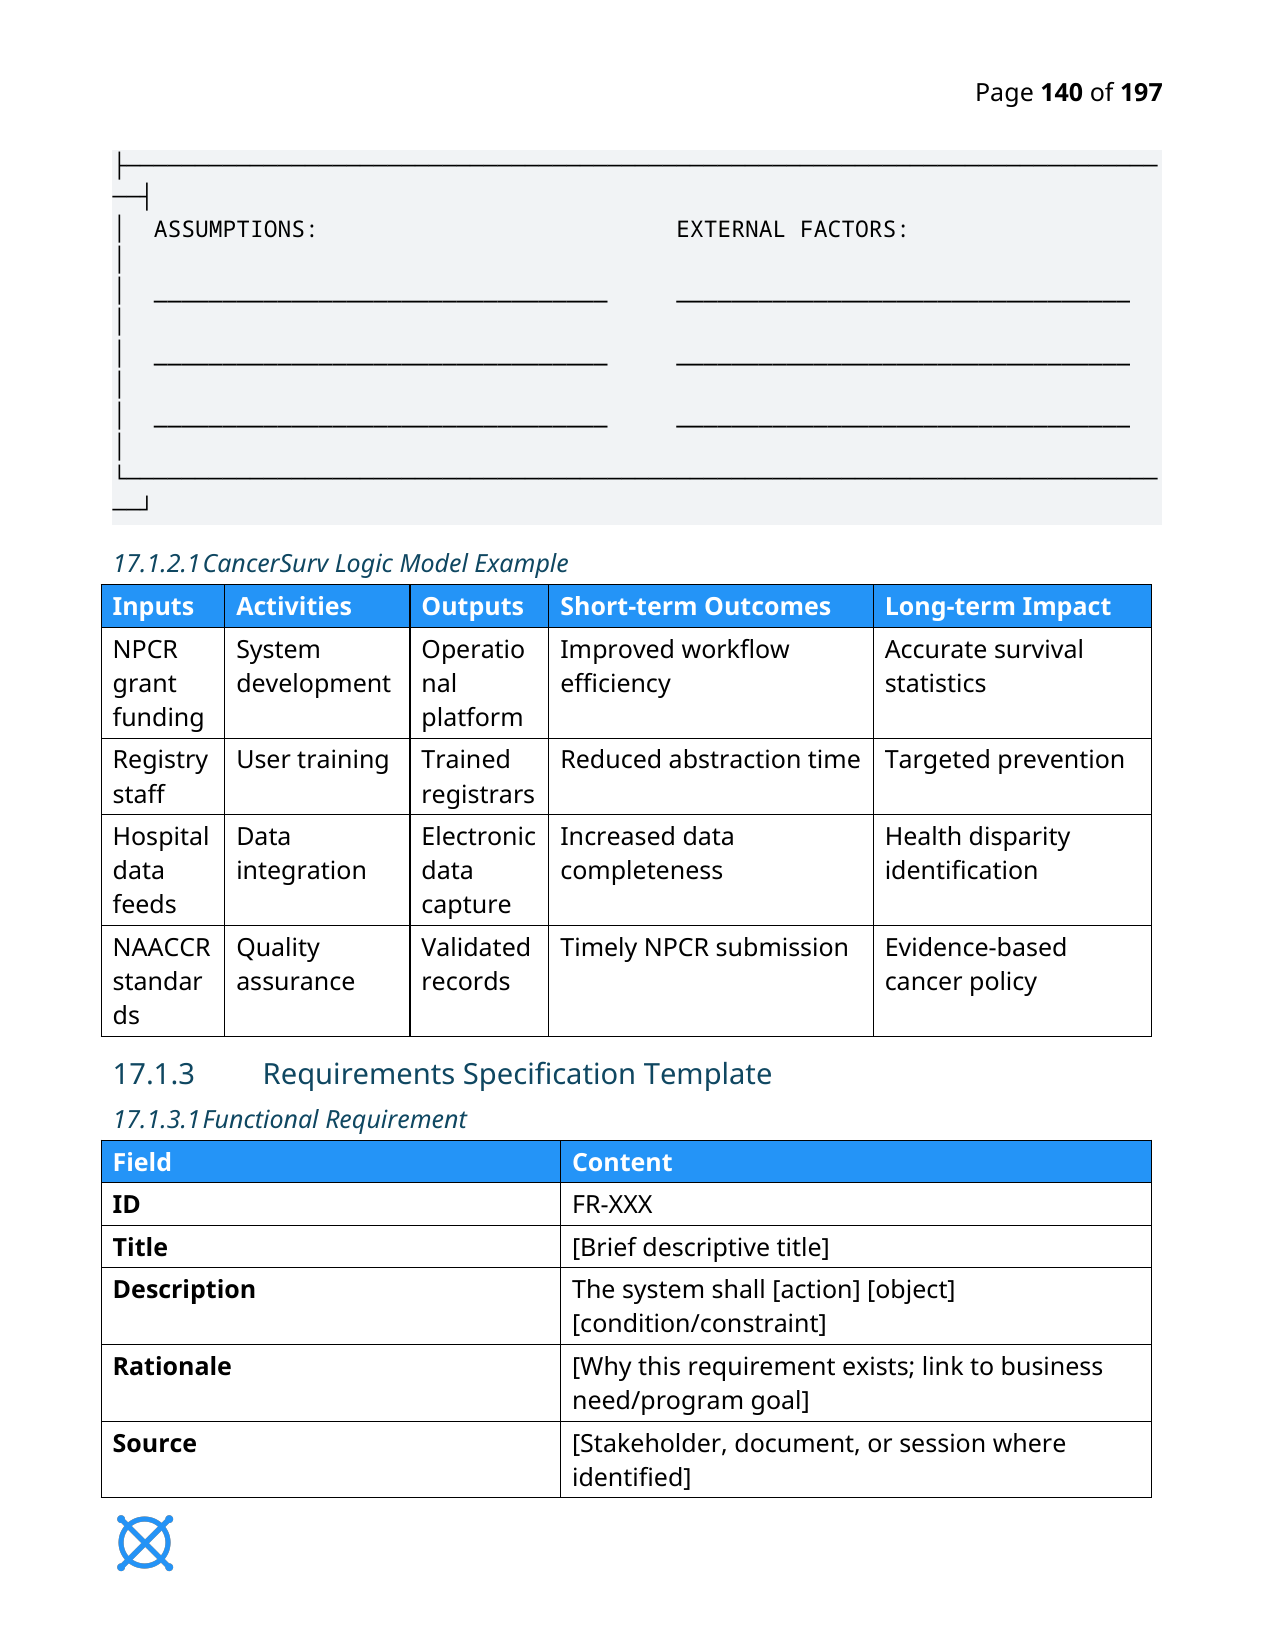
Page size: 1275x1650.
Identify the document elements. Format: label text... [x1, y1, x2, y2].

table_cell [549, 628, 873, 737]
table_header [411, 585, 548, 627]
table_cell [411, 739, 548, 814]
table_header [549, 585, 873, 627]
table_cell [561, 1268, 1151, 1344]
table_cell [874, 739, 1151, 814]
picture [112, 1511, 177, 1575]
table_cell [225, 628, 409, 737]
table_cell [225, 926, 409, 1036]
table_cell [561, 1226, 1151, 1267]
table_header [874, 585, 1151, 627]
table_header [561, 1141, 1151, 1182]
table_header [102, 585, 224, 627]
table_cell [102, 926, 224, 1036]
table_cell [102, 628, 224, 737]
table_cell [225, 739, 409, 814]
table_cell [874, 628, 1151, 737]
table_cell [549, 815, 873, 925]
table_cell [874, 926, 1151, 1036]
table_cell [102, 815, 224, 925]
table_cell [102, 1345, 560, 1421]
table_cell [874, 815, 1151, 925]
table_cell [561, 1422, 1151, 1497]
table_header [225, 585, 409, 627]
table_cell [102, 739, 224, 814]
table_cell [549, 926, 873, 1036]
subtitle Functional Requirement [112, 1101, 1162, 1135]
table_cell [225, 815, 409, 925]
subtitle CancerSurv Logic Model Example [112, 546, 1162, 580]
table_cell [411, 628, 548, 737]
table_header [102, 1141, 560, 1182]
subtitle Requirements Specification Template [112, 1053, 1162, 1093]
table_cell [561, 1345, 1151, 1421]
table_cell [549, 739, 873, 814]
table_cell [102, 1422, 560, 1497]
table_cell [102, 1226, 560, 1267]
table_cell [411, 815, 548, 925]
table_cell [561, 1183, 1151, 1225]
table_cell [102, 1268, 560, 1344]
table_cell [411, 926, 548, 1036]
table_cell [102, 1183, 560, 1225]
